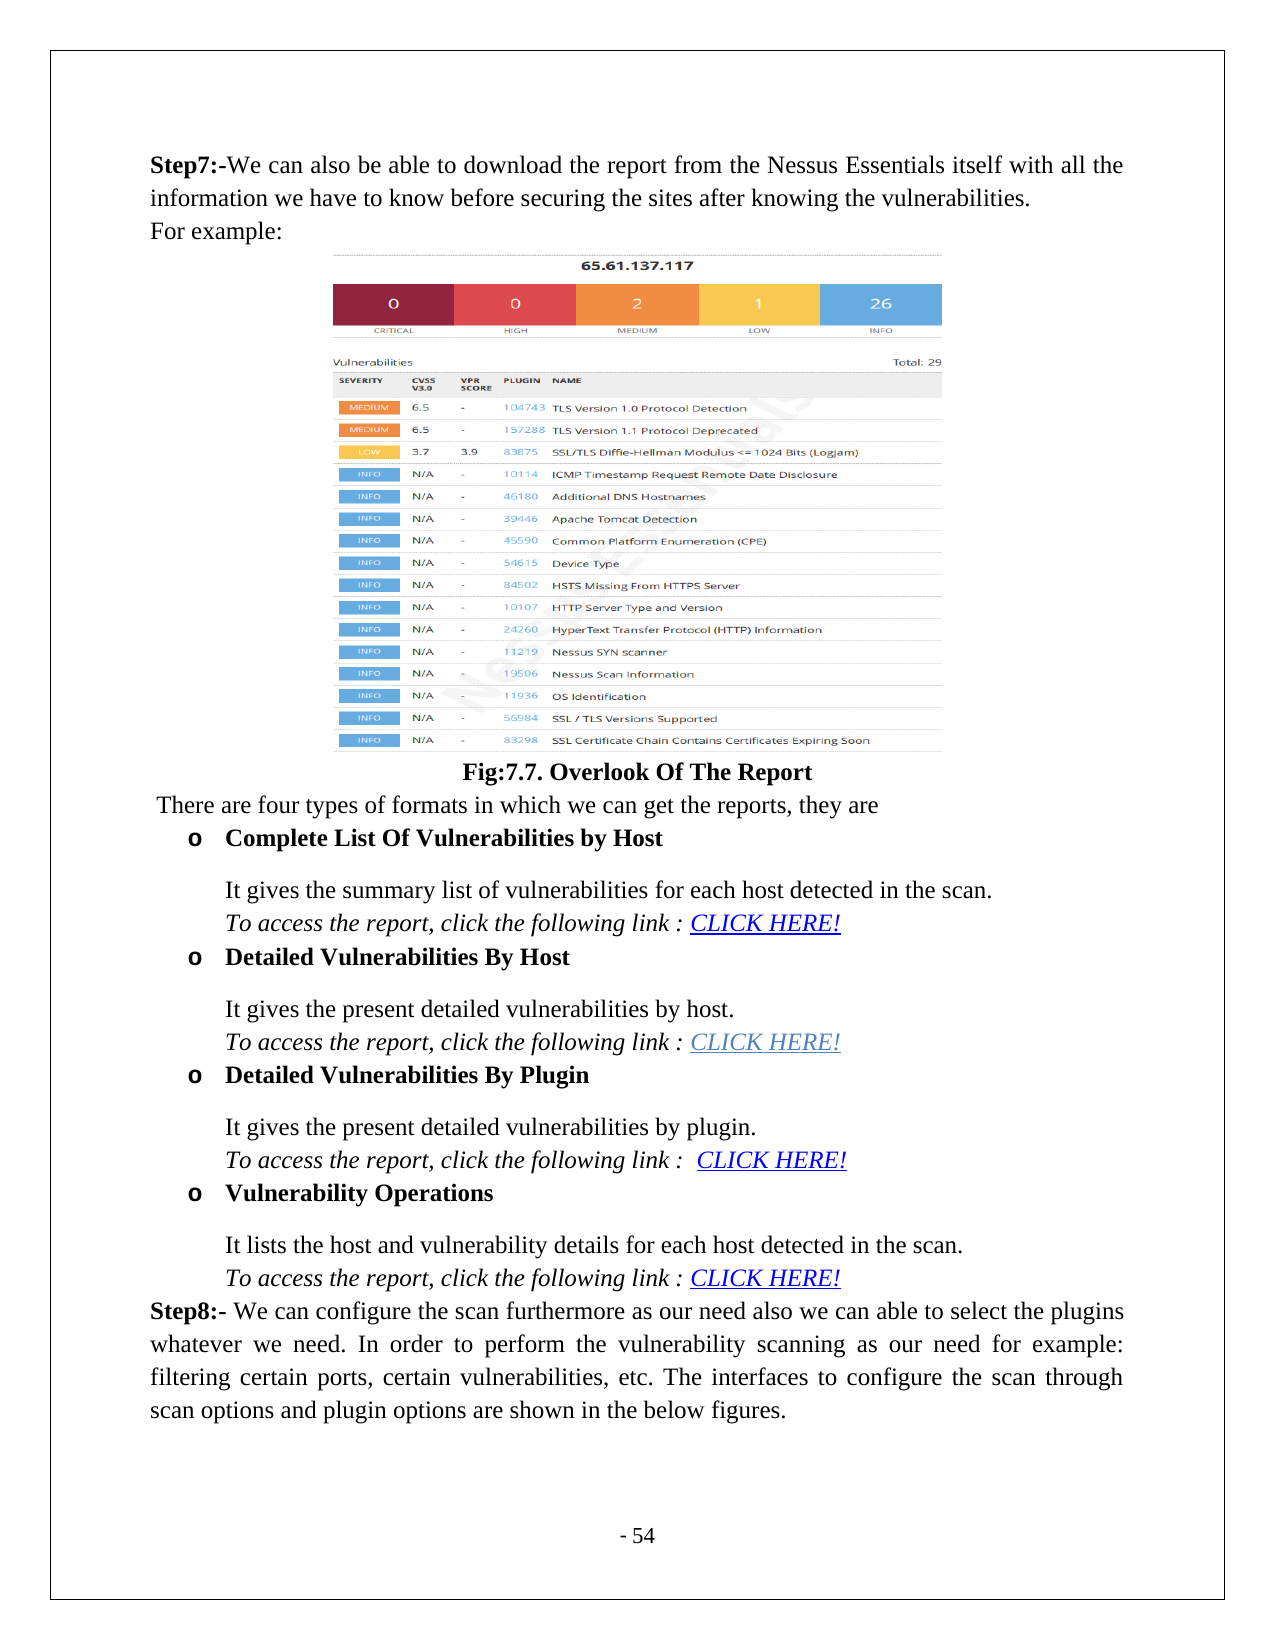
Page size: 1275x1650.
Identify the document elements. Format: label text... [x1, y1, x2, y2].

list Detailed Vulnerabilities By Host [187, 942, 1125, 972]
text It gives the summary list of vulnerabilities for each host detected in the scan. [150, 876, 1125, 904]
list Detailed Vulnerabilities By Plugin [187, 1060, 1125, 1091]
text To access the report, click the following link : CLICK HERE! [150, 1145, 1125, 1173]
text To access the report, click the following link : CLICK HERE! [150, 908, 1125, 937]
text Step7:-We can also be able to download the report from the Nessus Essentials itself with all the information we have to know before securing the sites after knowing the vulnerabilities. [150, 150, 1125, 212]
text There are four types of formats in which we can get the reports, they are [150, 790, 1125, 819]
picture [288, 249, 987, 754]
text Fig:7.7. Overlook Of The Report [150, 757, 1125, 786]
text For example: [150, 216, 1125, 245]
text It gives the present detailed vulnerabilities by host. [150, 994, 1125, 1022]
text To access the report, click the following link : CLICK HERE! [150, 1263, 1125, 1292]
text It lists the host and vulnerability details for each host detected in the scan. [150, 1230, 1125, 1259]
list Vulnerability Operations [187, 1178, 1125, 1209]
text To access the report, click the following link : CLICK HERE! [150, 1027, 1125, 1055]
text Step8:- We can configure the scan furthermore as our need also we can able to select the plugins whatever we need. In order to perform the vulnerability scanning as our need for example: filtering certain ports, certain vulnerabilities, etc. The interfaces to configure the scan through scan options and plugin options are shown in the below figures. [150, 1296, 1125, 1424]
text It gives the present detailed vulnerabilities by plugin. [150, 1112, 1125, 1141]
list Complete List Of Vulnerabilities by Host [187, 823, 1125, 854]
